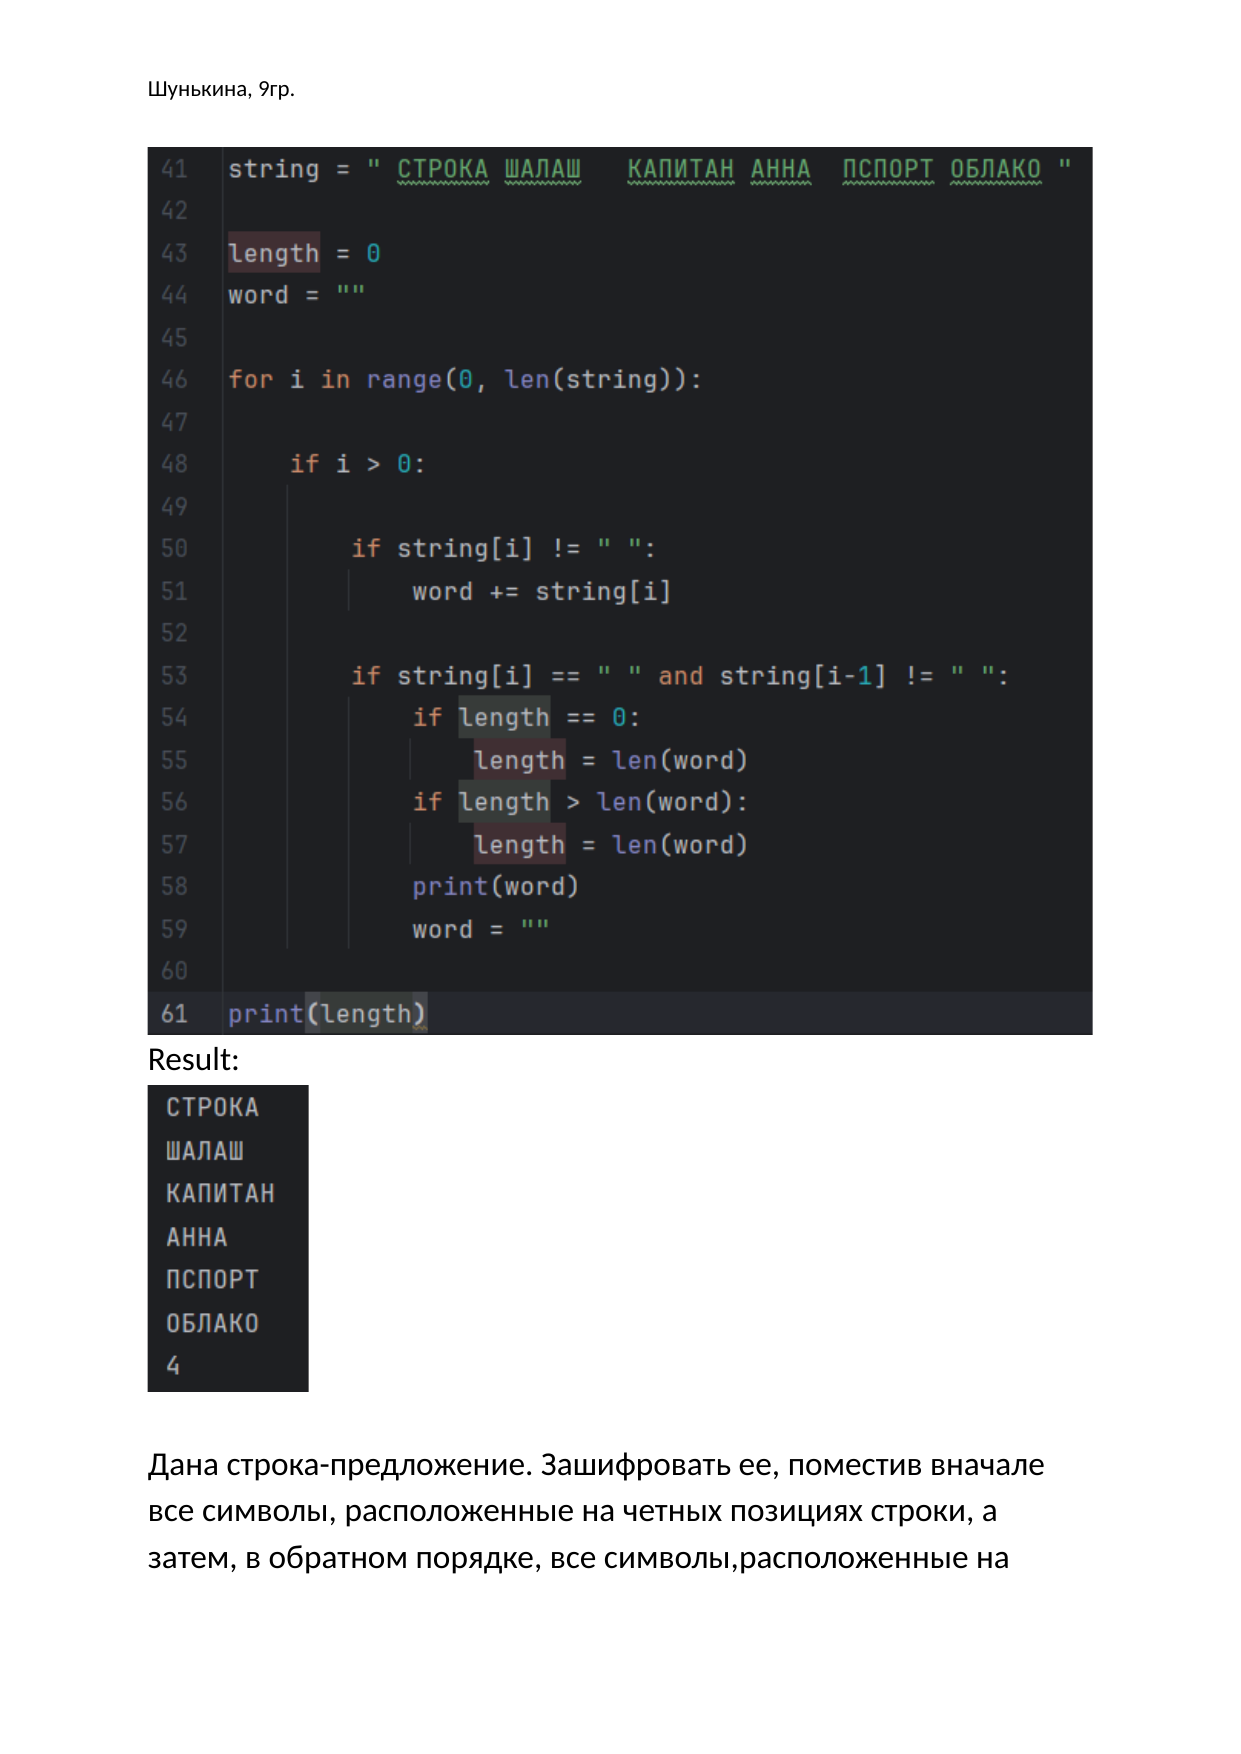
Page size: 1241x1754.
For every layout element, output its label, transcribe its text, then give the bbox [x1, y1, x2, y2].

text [148, 1442, 1092, 1577]
picture [147, 147, 1093, 1035]
picture [147, 1085, 309, 1392]
text Result: [148, 1038, 1092, 1079]
